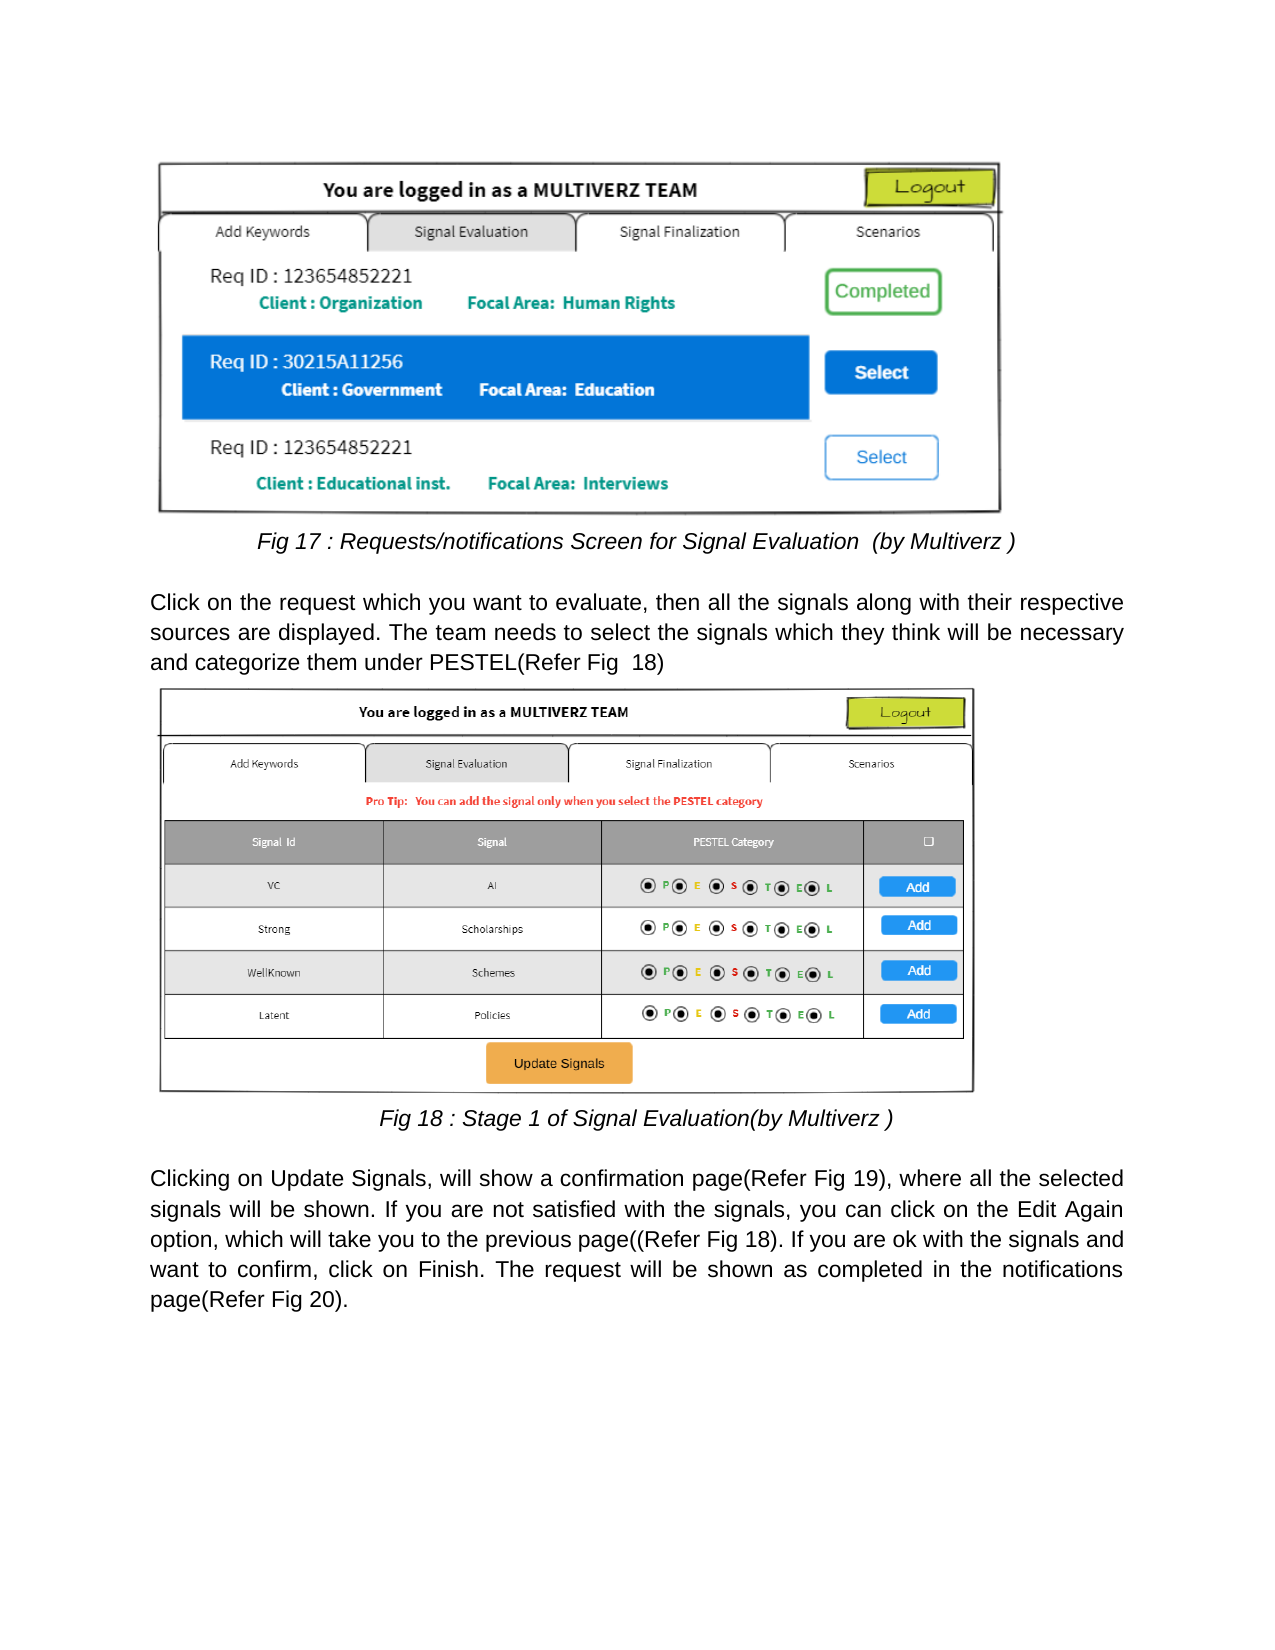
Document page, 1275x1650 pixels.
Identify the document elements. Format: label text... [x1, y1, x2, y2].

text Fig 18 : Stage 1 of Signal Evaluation(by Multiverz ) [150, 1105, 1125, 1131]
text Fig 17 : Requests/notifications Screen for Signal Evaluation (by Multiverz ) [150, 528, 1125, 554]
picture [150, 679, 981, 1102]
picture [150, 150, 1011, 525]
text Clicking on Update Signals, will show a confirmation page(Refer Fig 19), where all the selected signals will be shown. If you are not satisfied with the signals, you can click on the Edit Again option, which will take you to the previous page((Refer Fig 18). If you are ok with the signals and want to confirm, click on Finish. The request will be shown as completed in the notifications page(Refer Fig 20). [150, 1165, 1125, 1313]
text Click on the request which you want to evaluate, then all the signals along with their respective sources are displayed. The team needs to select the signals which they think will be necessary and categorize them under PESTEL(Refer Fig 18) [150, 589, 1125, 675]
